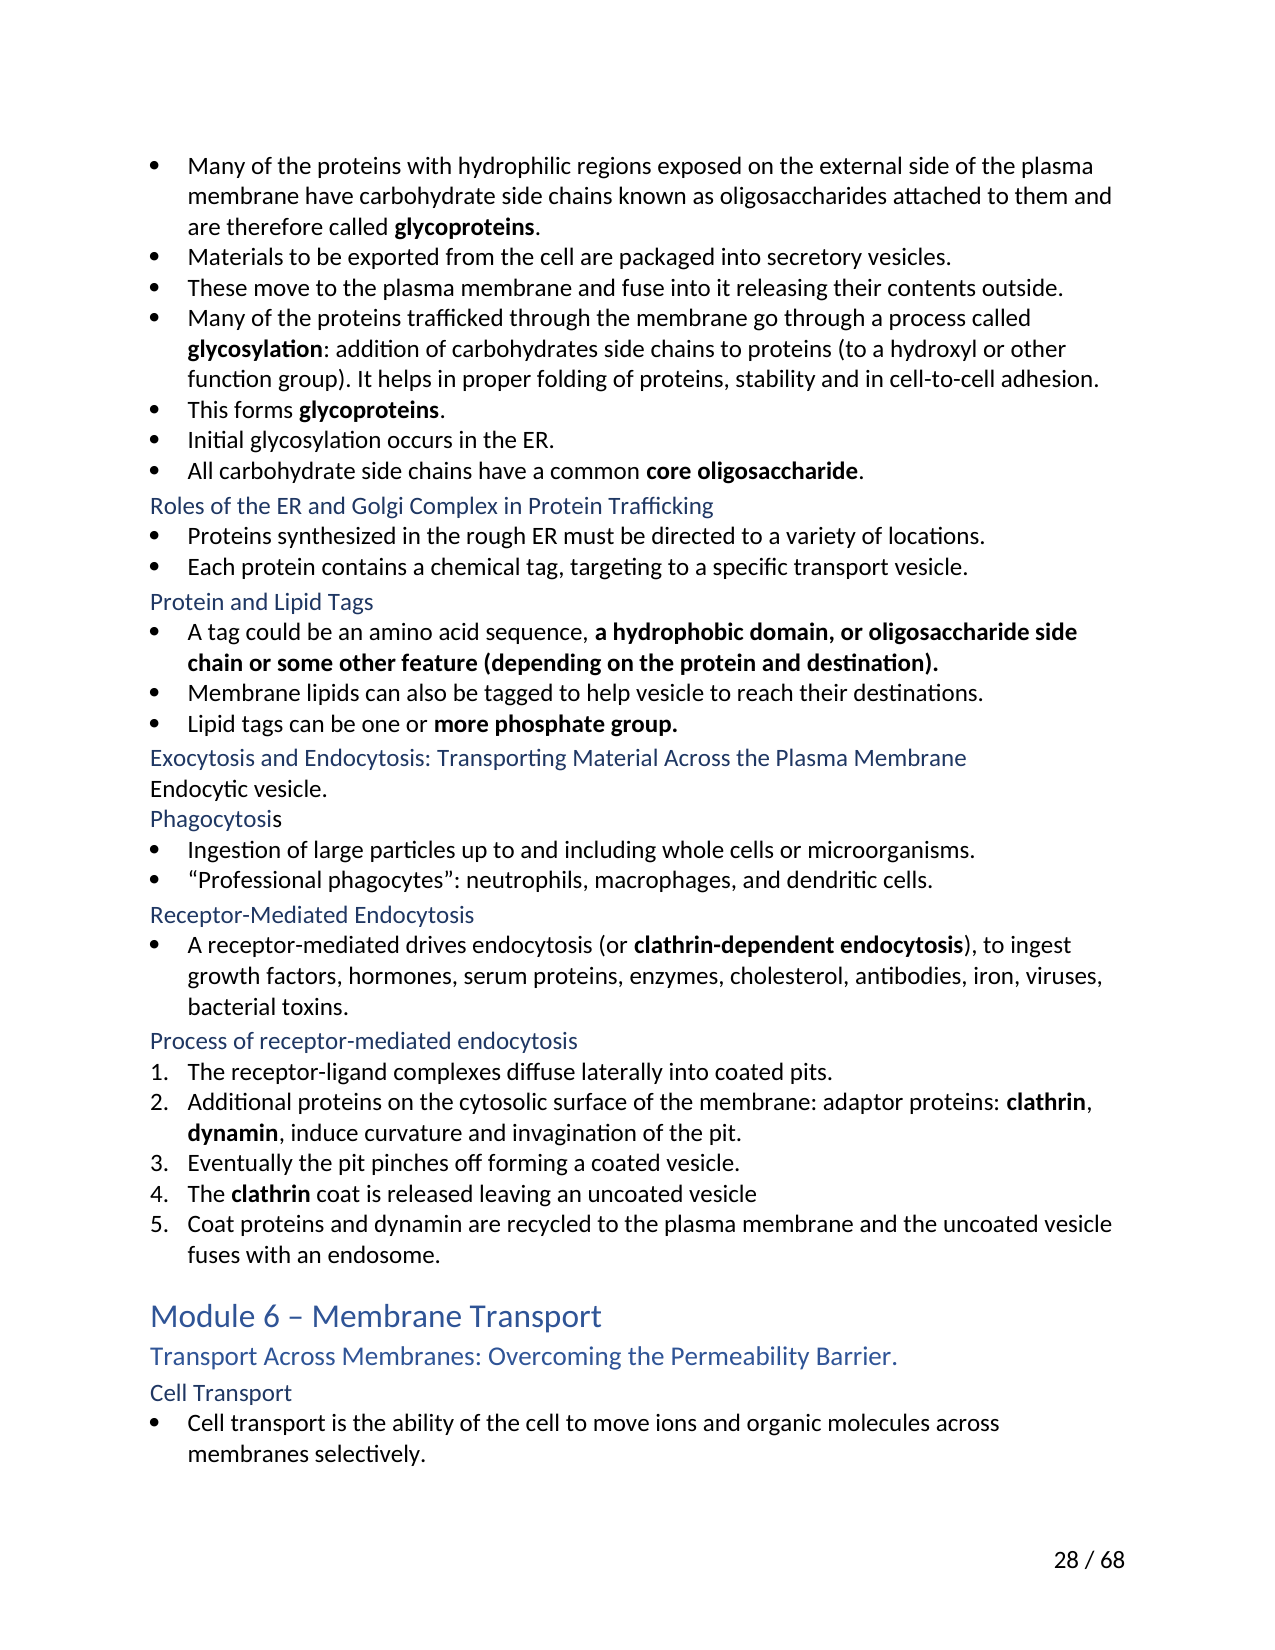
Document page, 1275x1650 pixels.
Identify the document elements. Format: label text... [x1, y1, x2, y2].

subtitle Module 6 – Membrane Transport [150, 1294, 1125, 1335]
list The clathrin coat is released leaving an uncoated vesicle [150, 1178, 1125, 1208]
list The receptor-ligand complexes diffuse laterally into coated pits. [150, 1056, 1125, 1086]
text Phagocytosis [150, 803, 1125, 834]
list A receptor-mediated drives endocytosis (or clathrin-dependent endocytosis), to ingest growth factors, hormones, serum proteins, enzymes, cholesterol, antibodies, iron, viruses, bacterial toxins. [150, 930, 1125, 1021]
subtitle Cell Transport [150, 1377, 1125, 1407]
list This forms glycoproteins. [150, 394, 1125, 425]
text Endocytic vesicle. [150, 773, 1125, 803]
list Many of the proteins trafficked through the membrane go through a process called glycosylation: addition of carbohydrates side chains to proteins (to a hydroxyl or other function group). It helps in proper folding of proteins, stability and in cell-to-cell adhesion. [150, 303, 1125, 394]
list Membrane lipids can also be tagged to help vesicle to reach their destinations. [150, 677, 1125, 708]
list Cell transport is the ability of the cell to move ions and organic molecules across membranes selectively. [150, 1407, 1125, 1468]
list These move to the plasma membrane and fuse into it releasing their contents outside. [150, 272, 1125, 303]
subtitle Exocytosis and Endocytosis: Transporting Material Across the Plasma Membrane [150, 742, 1125, 773]
subtitle Roles of the ER and Golgi Complex in Protein Trafficking [150, 490, 1125, 520]
list Coat proteins and dynamin are recycled to the plasma membrane and the uncoated vesicle fuses with an endosome. [150, 1208, 1125, 1269]
list Many of the proteins with hydrophilic regions exposed on the external side of the plasma membrane have carbohydrate side chains known as oligosaccharides attached to them and are therefore called glycoproteins. [150, 150, 1125, 242]
subtitle Protein and Lipid Tags [150, 586, 1125, 616]
list Ingestion of large particles up to and including whole cells or microorganisms. [150, 834, 1125, 864]
list “Professional phagocytes”: neutrophils, macrophages, and dendritic cells. [150, 864, 1125, 895]
list All carbohydrate side chains have a common core oligosaccharide. [150, 455, 1125, 486]
subtitle Transport Across Membranes: Overcoming the Permeability Barrier. [150, 1339, 1125, 1372]
list Lipid tags can be one or more phosphate group. [150, 708, 1125, 738]
list Proteins synthesized in the rough ER must be directed to a variety of locations. [150, 520, 1125, 551]
subtitle Process of receptor-mediated endocytosis [150, 1025, 1125, 1056]
list Materials to be exported from the cell are packaged into secretory vesicles. [150, 242, 1125, 272]
subtitle Receptor-Mediated Endocytosis [150, 899, 1125, 930]
list Additional proteins on the cytosolic surface of the membrane: adaptor proteins: clathrin, dynamin, induce curvature and invagination of the pit. [150, 1086, 1125, 1147]
list Initial glycosylation occurs in the ER. [150, 425, 1125, 455]
list Eventually the pit pinches off forming a coated vesicle. [150, 1147, 1125, 1178]
list Each protein contains a chemical tag, targeting to a specific transport vesicle. [150, 551, 1125, 581]
list A tag could be an amino acid sequence, a hydrophobic domain, or oligosaccharide side chain or some other feature (depending on the protein and destination). [150, 616, 1125, 677]
